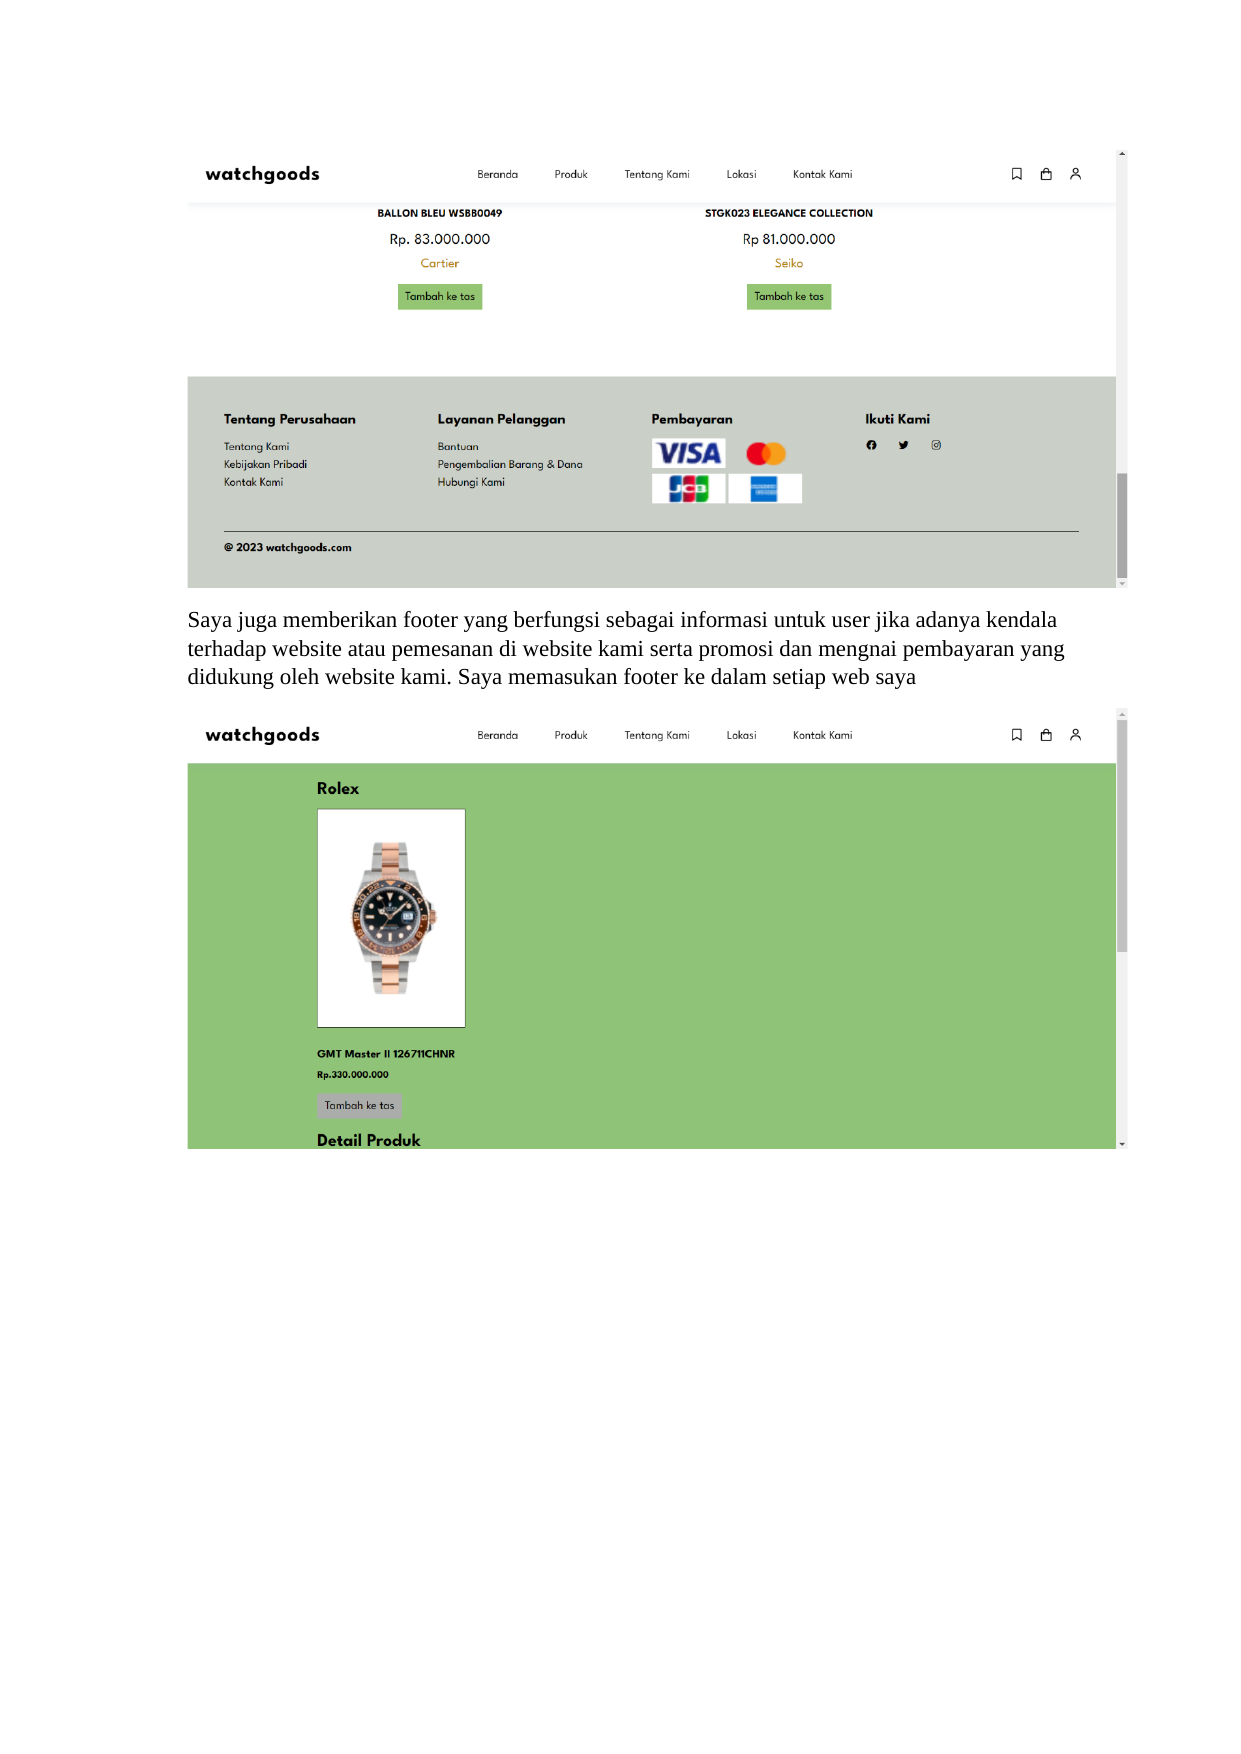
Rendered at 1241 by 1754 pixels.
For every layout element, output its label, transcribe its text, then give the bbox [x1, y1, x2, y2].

text Saya juga memberikan footer yang berfungsi sebagai informasi untuk user jika adanya kendala terhadap website atau pemesanan di website kami serta promosi dan mengnai pembayaran yang didukung oleh website kami. Saya memasukan footer ke dalam setiap web saya [187, 606, 1090, 689]
picture [187, 150, 1128, 588]
picture [187, 708, 1128, 1149]
